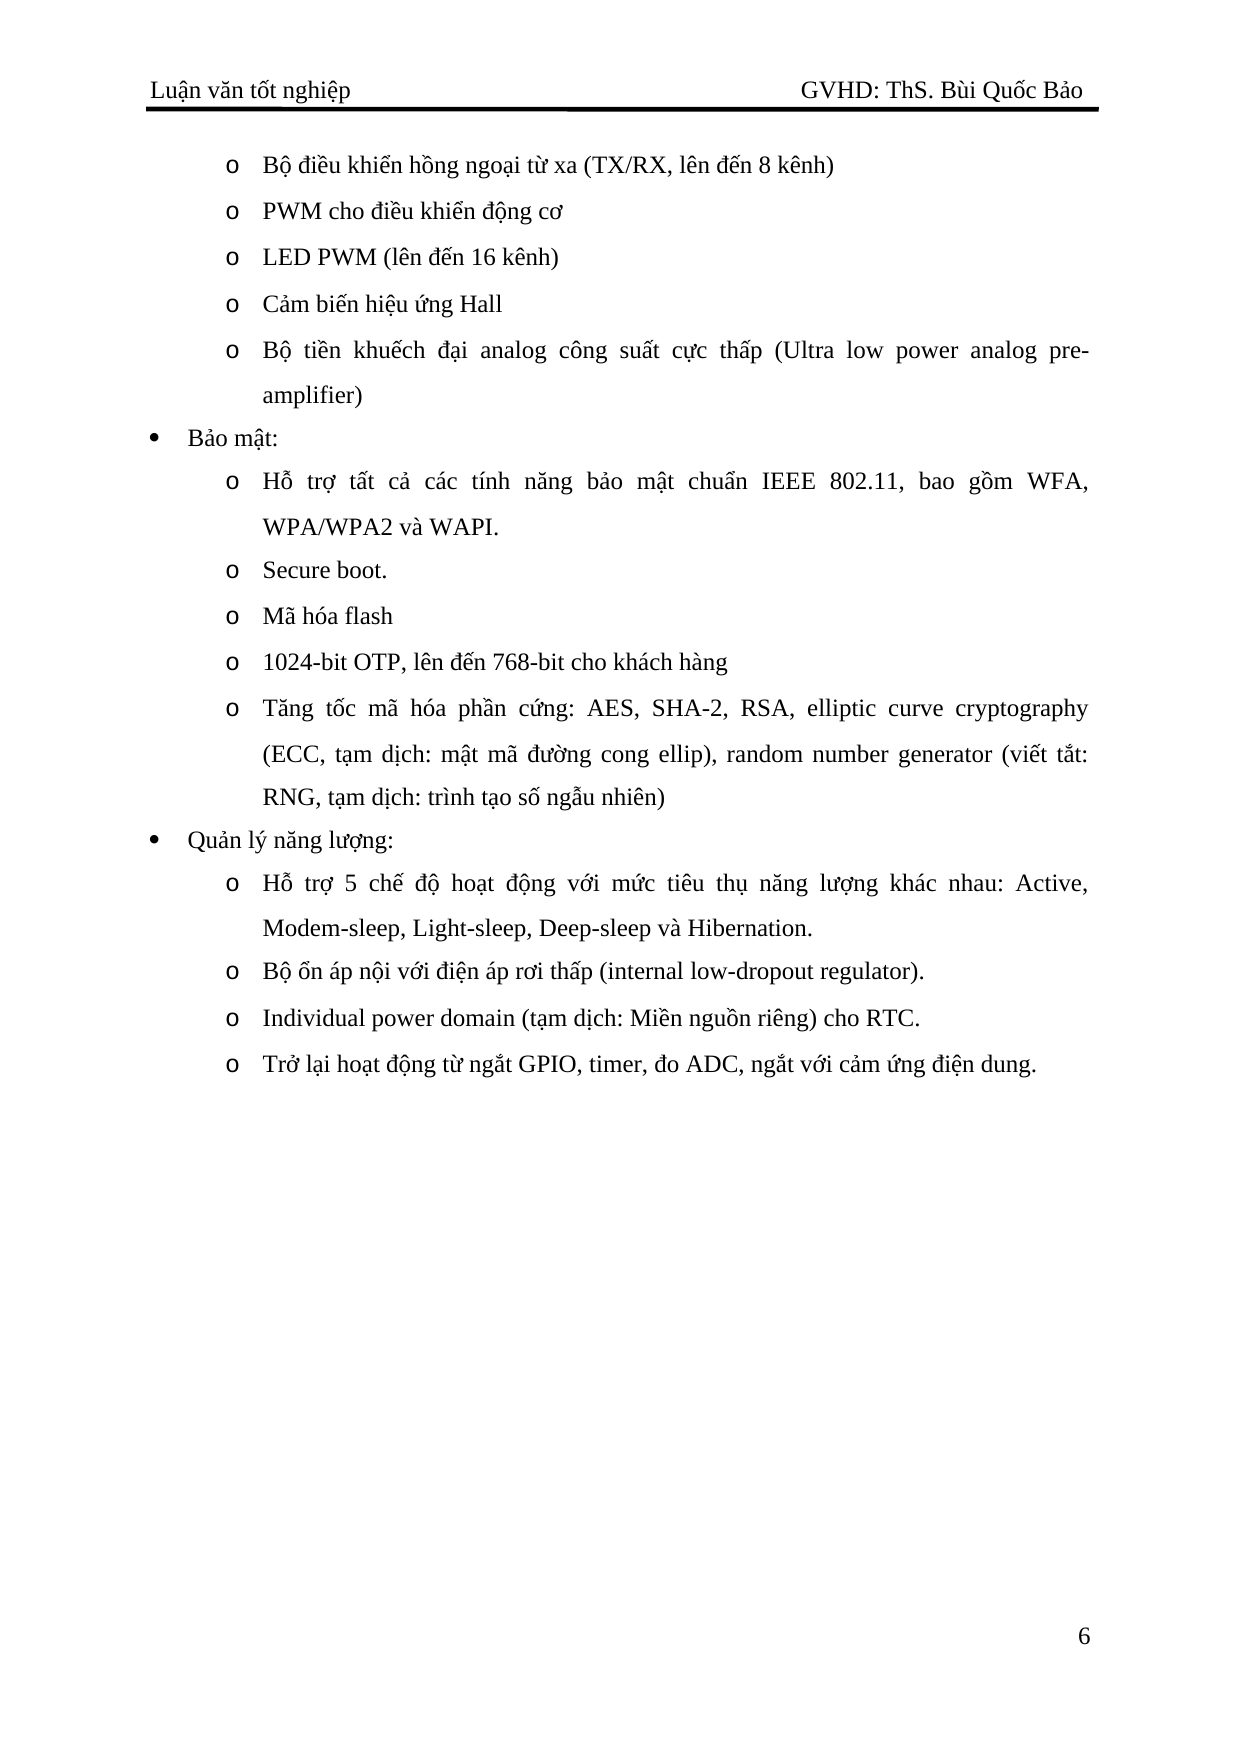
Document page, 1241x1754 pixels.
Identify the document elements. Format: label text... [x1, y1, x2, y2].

list Hỗ trợ 5 chế độ hoạt động với mức tiêu thụ năng lượng khác nhau: Active, Modem­-sleep, Light-­sleep, Deep-­sleep và Hibernation. [225, 868, 1090, 942]
list LED PWM (lên đến 16 kênh) [225, 242, 1090, 273]
list Bộ điều khiển hồng ngoại từ xa (TX/RX, lên đến 8 kênh) [225, 150, 1090, 181]
list Tăng tốc mã hóa phần cứng: AES, SHA-2, RSA, elliptic curve cryptography (ECC, tạm dịch: mật mã đường cong ellip), random number generator (viết tắt: RNG, tạm dịch: trình tạo số ngẫu nhiên) [225, 693, 1090, 811]
list Bộ ổn áp nội với điện áp rơi thấp (internal low-dropout regulator). [225, 956, 1090, 987]
list Mã hóa flash [225, 601, 1090, 632]
list Hỗ trợ tất cả các tính năng bảo mật chuẩn IEEE 802.11, bao gồm WFA, WPA/WPA2 và WAPI. [225, 466, 1090, 540]
list Secure boot. [225, 555, 1090, 586]
list 1024-bit OTP, lên đến 768-bit cho khách hàng [225, 647, 1090, 678]
list PWM cho điều khiển động cơ [225, 196, 1090, 227]
list Individual power domain (tạm dịch: Miền nguồn riêng) cho RTC. [225, 1003, 1090, 1033]
list Bảo mật: [150, 423, 1090, 452]
list Cảm biến hiệu ứng Hall [225, 289, 1090, 319]
list Trở lại hoạt động từ ngắt GPIO, timer, đo ADC, ngắt với cảm ứng điện dung. [225, 1049, 1090, 1080]
list Quản lý năng lượng: [150, 825, 1090, 854]
list Bộ tiền khuếch đại analog công suất cực thấp (Ultra low power analog pre-amplifier) [225, 335, 1090, 409]
